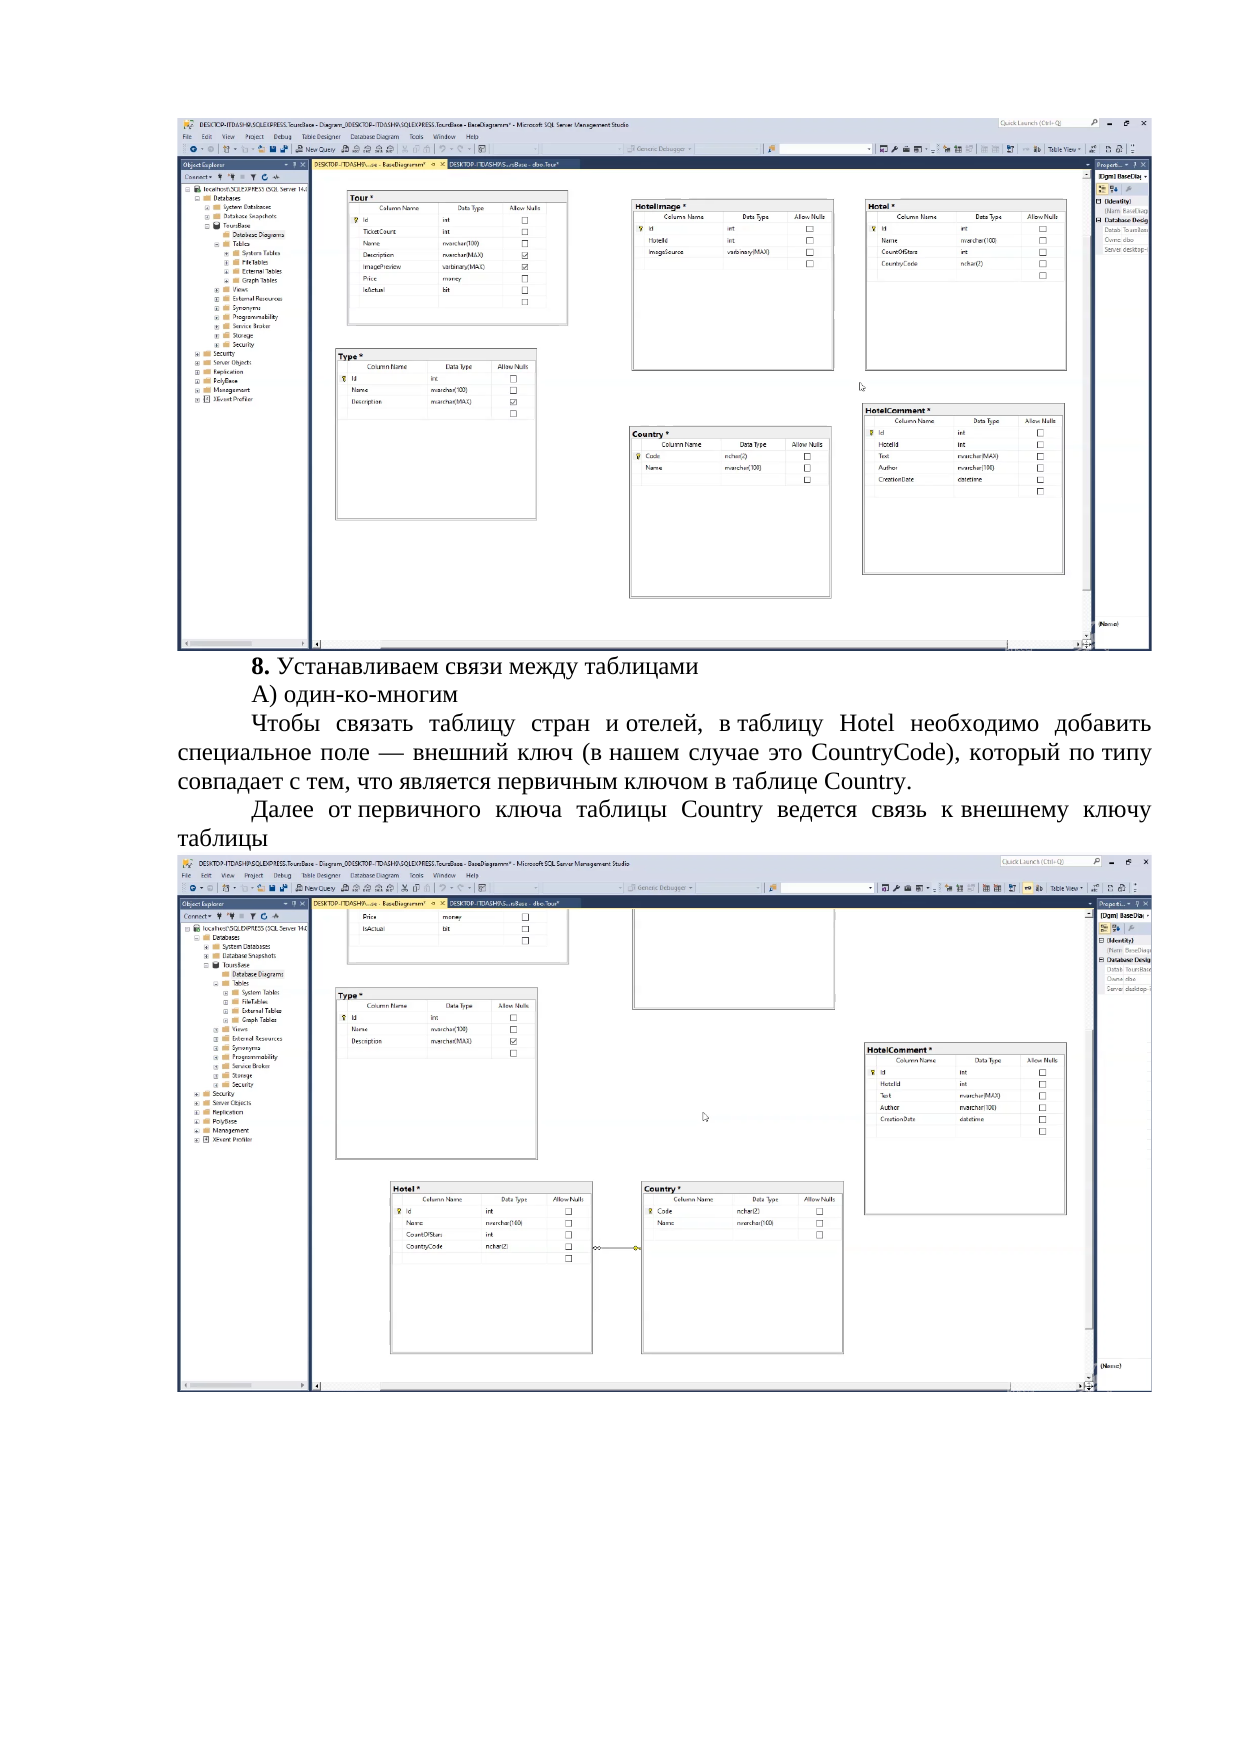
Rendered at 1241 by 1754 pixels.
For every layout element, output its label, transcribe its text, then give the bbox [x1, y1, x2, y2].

text А) один-ко-многим [177, 679, 1152, 708]
text 8. Устанавливаем связи между таблицами [177, 651, 1152, 679]
picture [177, 852, 1152, 1392]
picture [177, 118, 1152, 651]
text Далее от первичного ключа таблицы Country ведется связь к внешнему ключу таблицы [177, 794, 1152, 852]
text Чтобы связать таблицу стран и отелей, в таблицу Hotel необходимо добавить специальное поле — внешний ключ (в нашем случае это CountryCode), который по типу совпадает с тем, что является первичным ключом в таблице Country. [177, 708, 1152, 794]
